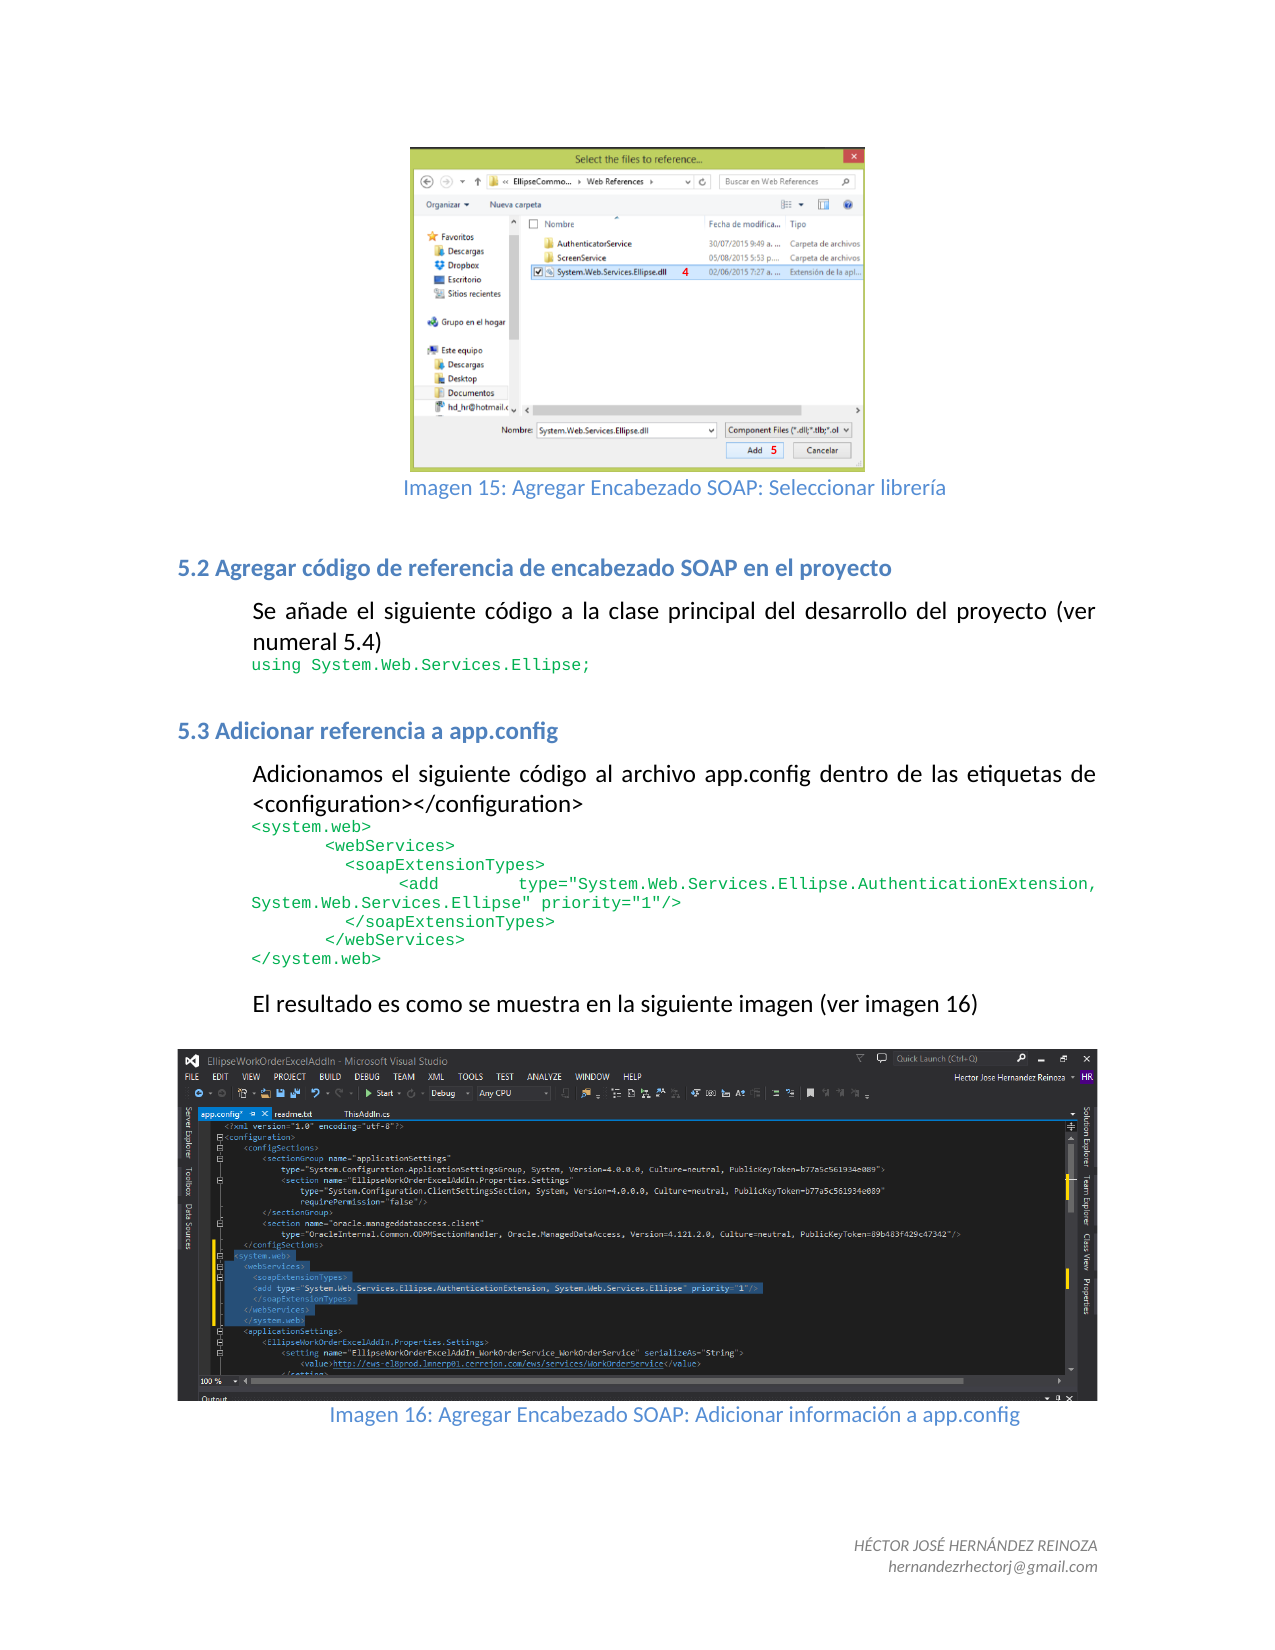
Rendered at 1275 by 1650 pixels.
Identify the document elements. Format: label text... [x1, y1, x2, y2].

list El resultado es como se muestra en la siguiente imagen (ver imagen 16) [252, 988, 1098, 1019]
text </system.web> [251, 951, 1098, 970]
picture [177, 1049, 1098, 1401]
text Imagen 16: Agregar Encabezado SOAP: Adicionar información a app.config [252, 1401, 1098, 1428]
text Imagen 15: Agregar Encabezado SOAP: Seleccionar librería [252, 473, 1098, 501]
subtitle Agregar código de referencia de encabezado SOAP en el proyecto [177, 552, 1098, 583]
text <system.web> [251, 819, 1098, 838]
text <soapExtensionTypes> [251, 857, 1098, 875]
text <add type="System.Web.Services.Ellipse.AuthenticationExtension, System.Web.Services.Ellipse" priority="1"/> [251, 875, 1098, 913]
text </soapExtensionTypes> [251, 913, 1098, 932]
text <webServices> [251, 838, 1098, 857]
picture [410, 147, 865, 472]
text </webServices> [251, 932, 1098, 951]
list Adicionamos el siguiente código al archivo app.config dentro de las etiquetas de <configuration></configuration> [252, 758, 1098, 819]
text using System.Web.Services.Ellipse; [177, 656, 1098, 675]
subtitle Adicionar referencia a app.config [177, 715, 1098, 745]
list Se añade el siguiente código a la clase principal del desarrollo del proyecto (ver numeral 5.4) [252, 595, 1098, 656]
